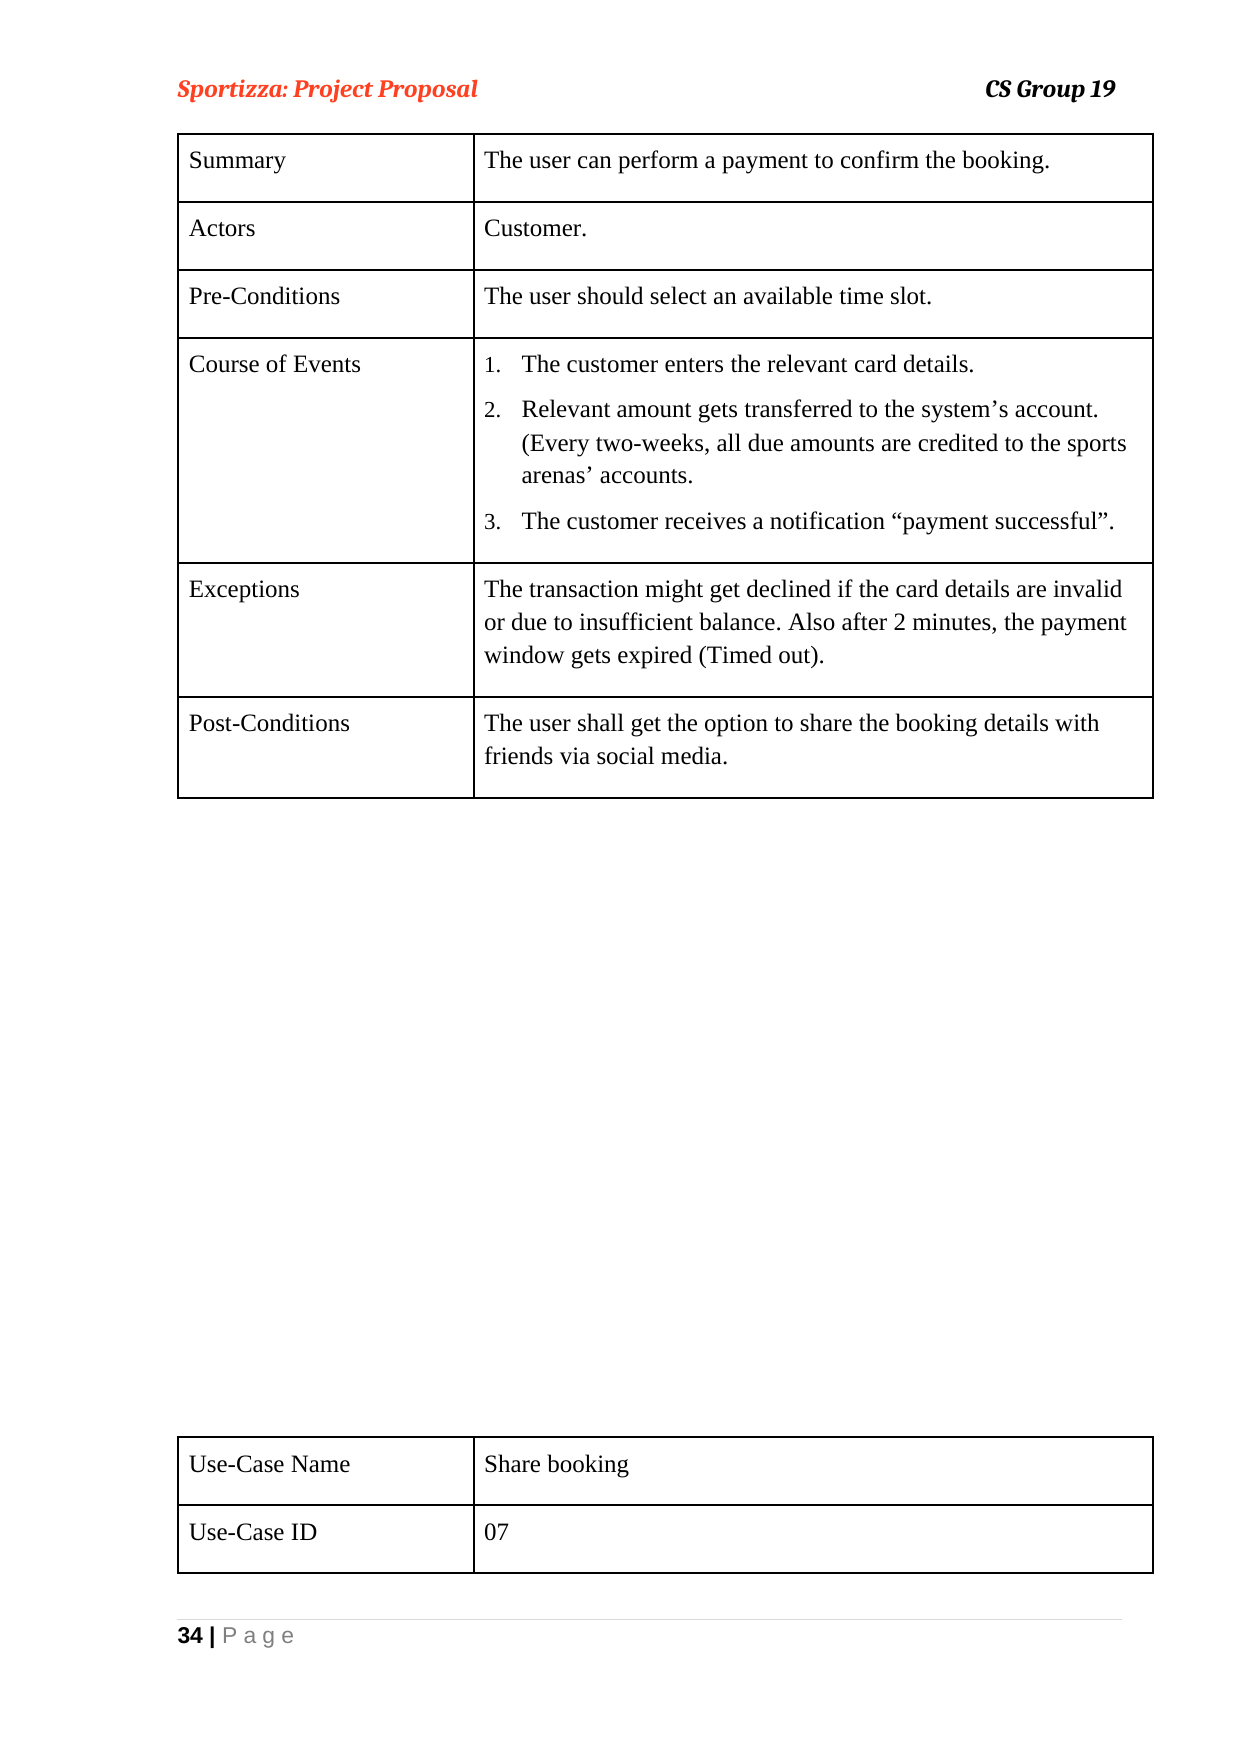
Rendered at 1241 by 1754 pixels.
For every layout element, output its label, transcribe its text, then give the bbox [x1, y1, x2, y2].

table_cell Summary [179, 135, 473, 201]
table_cell Post-Conditions [179, 698, 473, 797]
table_cell Course of Events [179, 339, 473, 562]
table_cell 07 [475, 1506, 1152, 1572]
table_cell The user can perform a payment to confirm the booking. [475, 135, 1152, 201]
table_header Share booking [475, 1438, 1152, 1504]
table_cell Customer. [475, 203, 1152, 268]
table_cell Use-Case ID [179, 1506, 473, 1572]
table_header Use-Case Name [179, 1438, 473, 1504]
table_cell The user should select an available time slot. [475, 271, 1152, 337]
table_cell The customer enters the relevant card details. Relevant amount gets transferred to the system’s account. (Every two-weeks, all due amounts are credited to the sports arenas’ accounts. The customer receives a notification “payment successful”. [475, 339, 1152, 562]
table_cell Exceptions [179, 564, 473, 696]
table_cell The transaction might get declined if the card details are invalid or due to insufficient balance. Also after 2 minutes, the payment window gets expired (Timed out). [475, 564, 1152, 696]
table_cell Pre-Conditions [179, 271, 473, 337]
table_cell Actors [179, 203, 473, 268]
table_cell The user shall get the option to share the booking details with friends via social media. [475, 698, 1152, 797]
